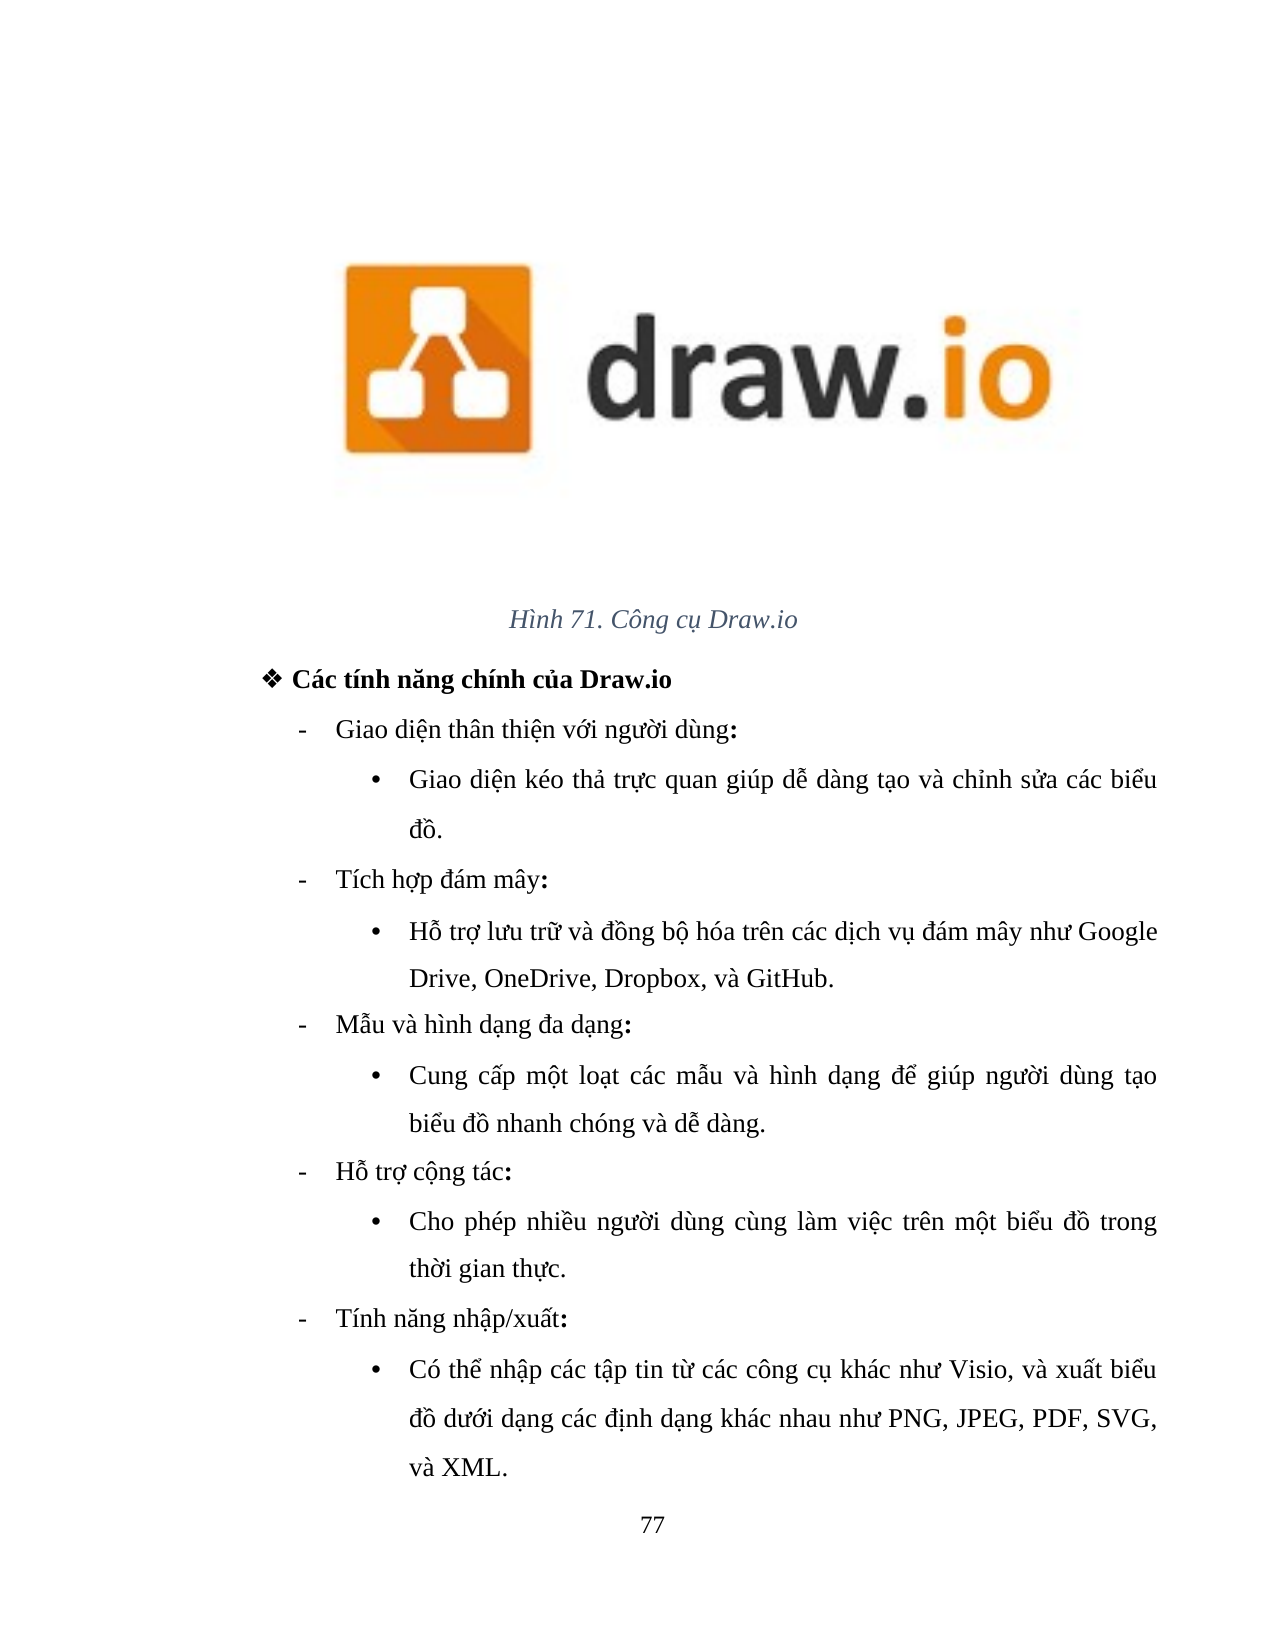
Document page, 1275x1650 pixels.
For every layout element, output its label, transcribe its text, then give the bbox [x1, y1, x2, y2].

text ❖ Các tính năng chính của Draw.io [260, 660, 1178, 697]
list Cho phép nhiều người dùng cùng làm việc trên một biểu đồ trong thời gian thực. [371, 1205, 1158, 1283]
list Giao diện thân thiện với người dùng: [298, 713, 1158, 745]
picture [243, 125, 1155, 593]
list Tính năng nhập/xuất: [298, 1302, 1158, 1333]
list Giao diện kéo thả trực quan giúp dễ dàng tạo và chỉnh sửa các biểu đồ. [371, 763, 1158, 844]
list Mẫu và hình dạng đa dạng: [298, 1009, 1158, 1040]
list Hỗ trợ lưu trữ và đồng bộ hóa trên các dịch vụ đám mây như Google Drive, OneDrive, Dropbox, và GitHub. [371, 915, 1158, 993]
list Có thể nhập các tập tin từ các công cụ khác như Visio, và xuất biểu đồ dưới dạng các định dạng khác nhau như PNG, JPEG, PDF, SVG, và XML. [371, 1353, 1158, 1482]
list Cung cấp một loạt các mẫu và hình dạng để giúp người dùng tạo biểu đồ nhanh chóng và dễ dàng. [371, 1059, 1158, 1138]
list Hỗ trợ cộng tác: [298, 1154, 1158, 1186]
list Tích hợp đám mây: [298, 863, 1158, 894]
text Hình 71. Công cụ Draw.io [509, 604, 1178, 635]
